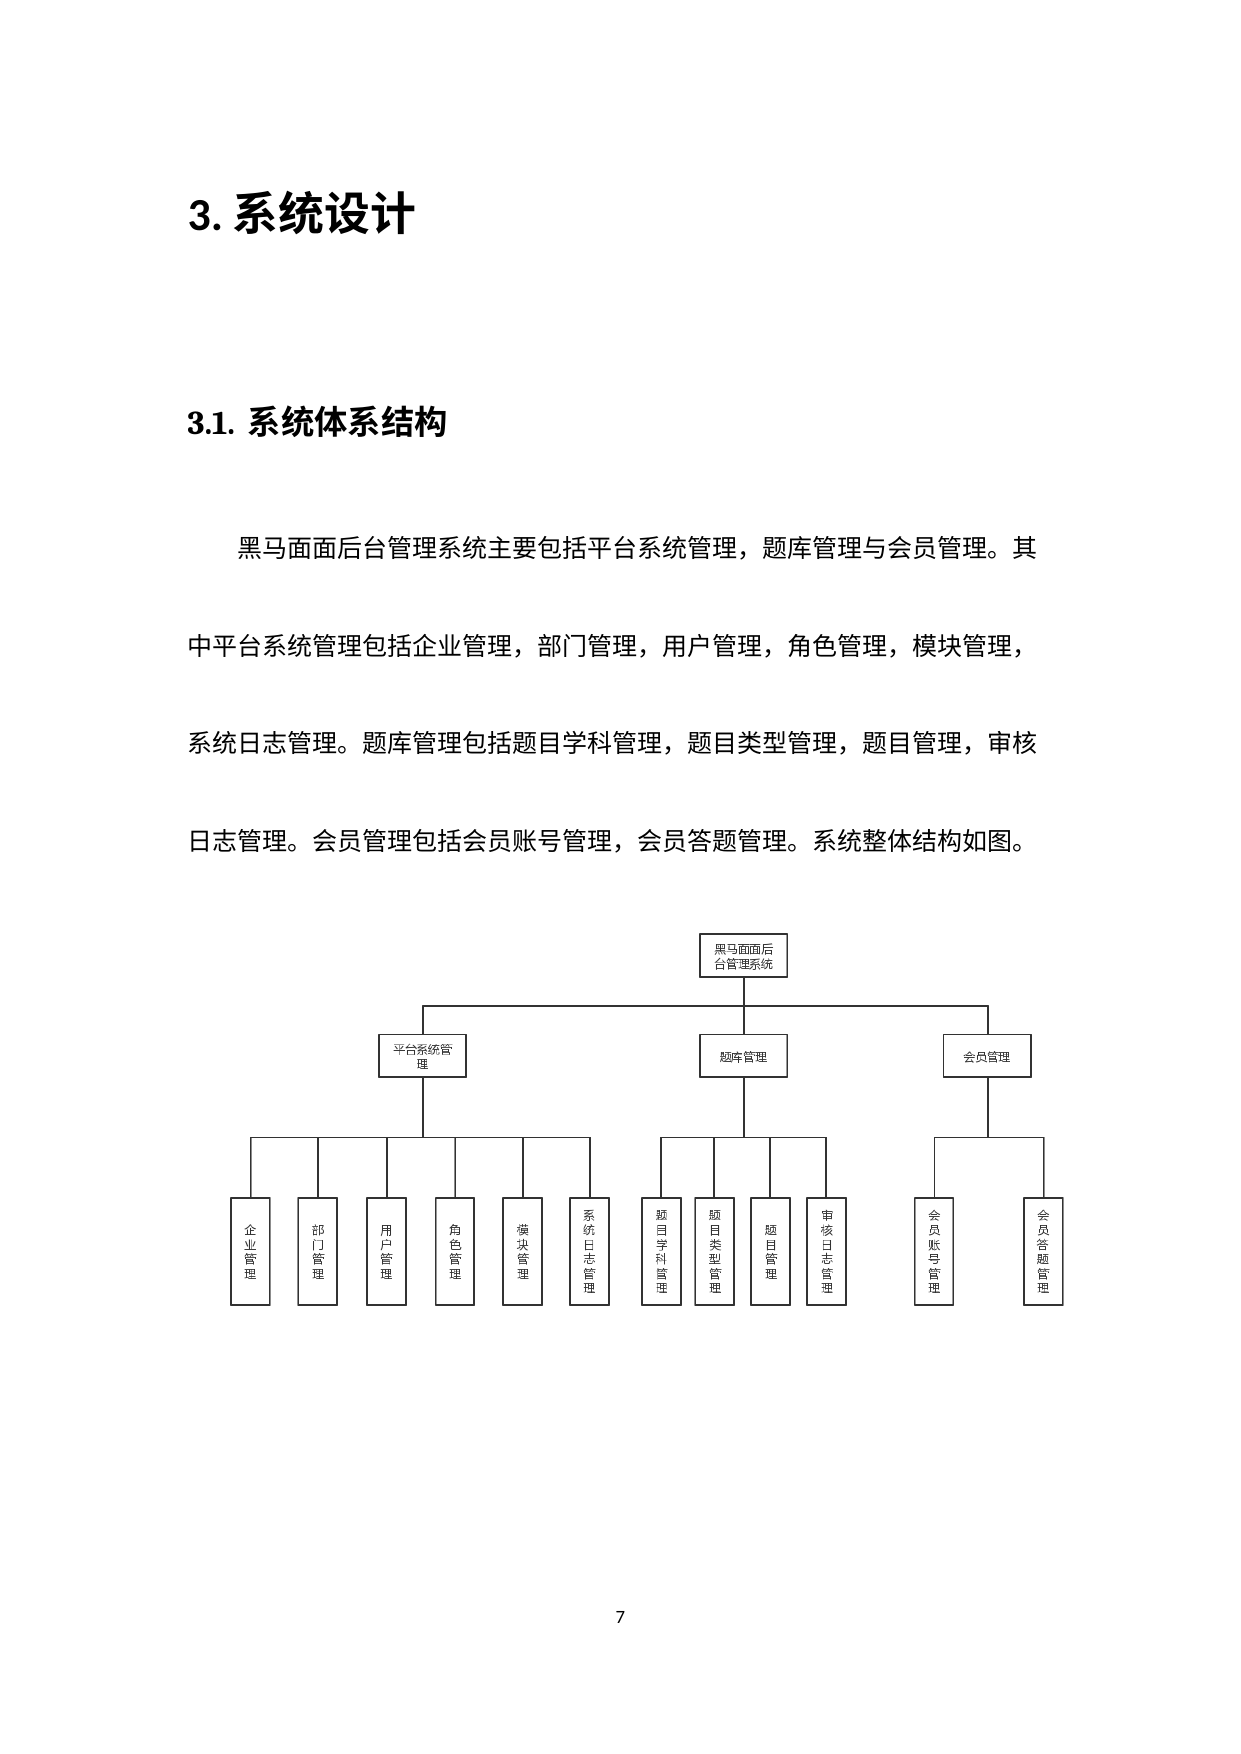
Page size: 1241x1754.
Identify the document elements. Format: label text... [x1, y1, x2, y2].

picture [187, 890, 1090, 1333]
subtitle 系统设计 [187, 162, 1053, 259]
subtitle 系统体系结构 [187, 387, 1053, 452]
text 黑马面面后台管理系统主要包括平台系统管理，题库管理与会员管理。其中平台系统管理包括企业管理，部门管理，用户管理，角色管理，模块管理，系统日志管理。题库管理包括题目学科管理，题目类型管理，题目管理，审核日志管理。会员管理包括会员账号管理，会员答题管理。系统整体结构如图。 [187, 514, 1053, 872]
